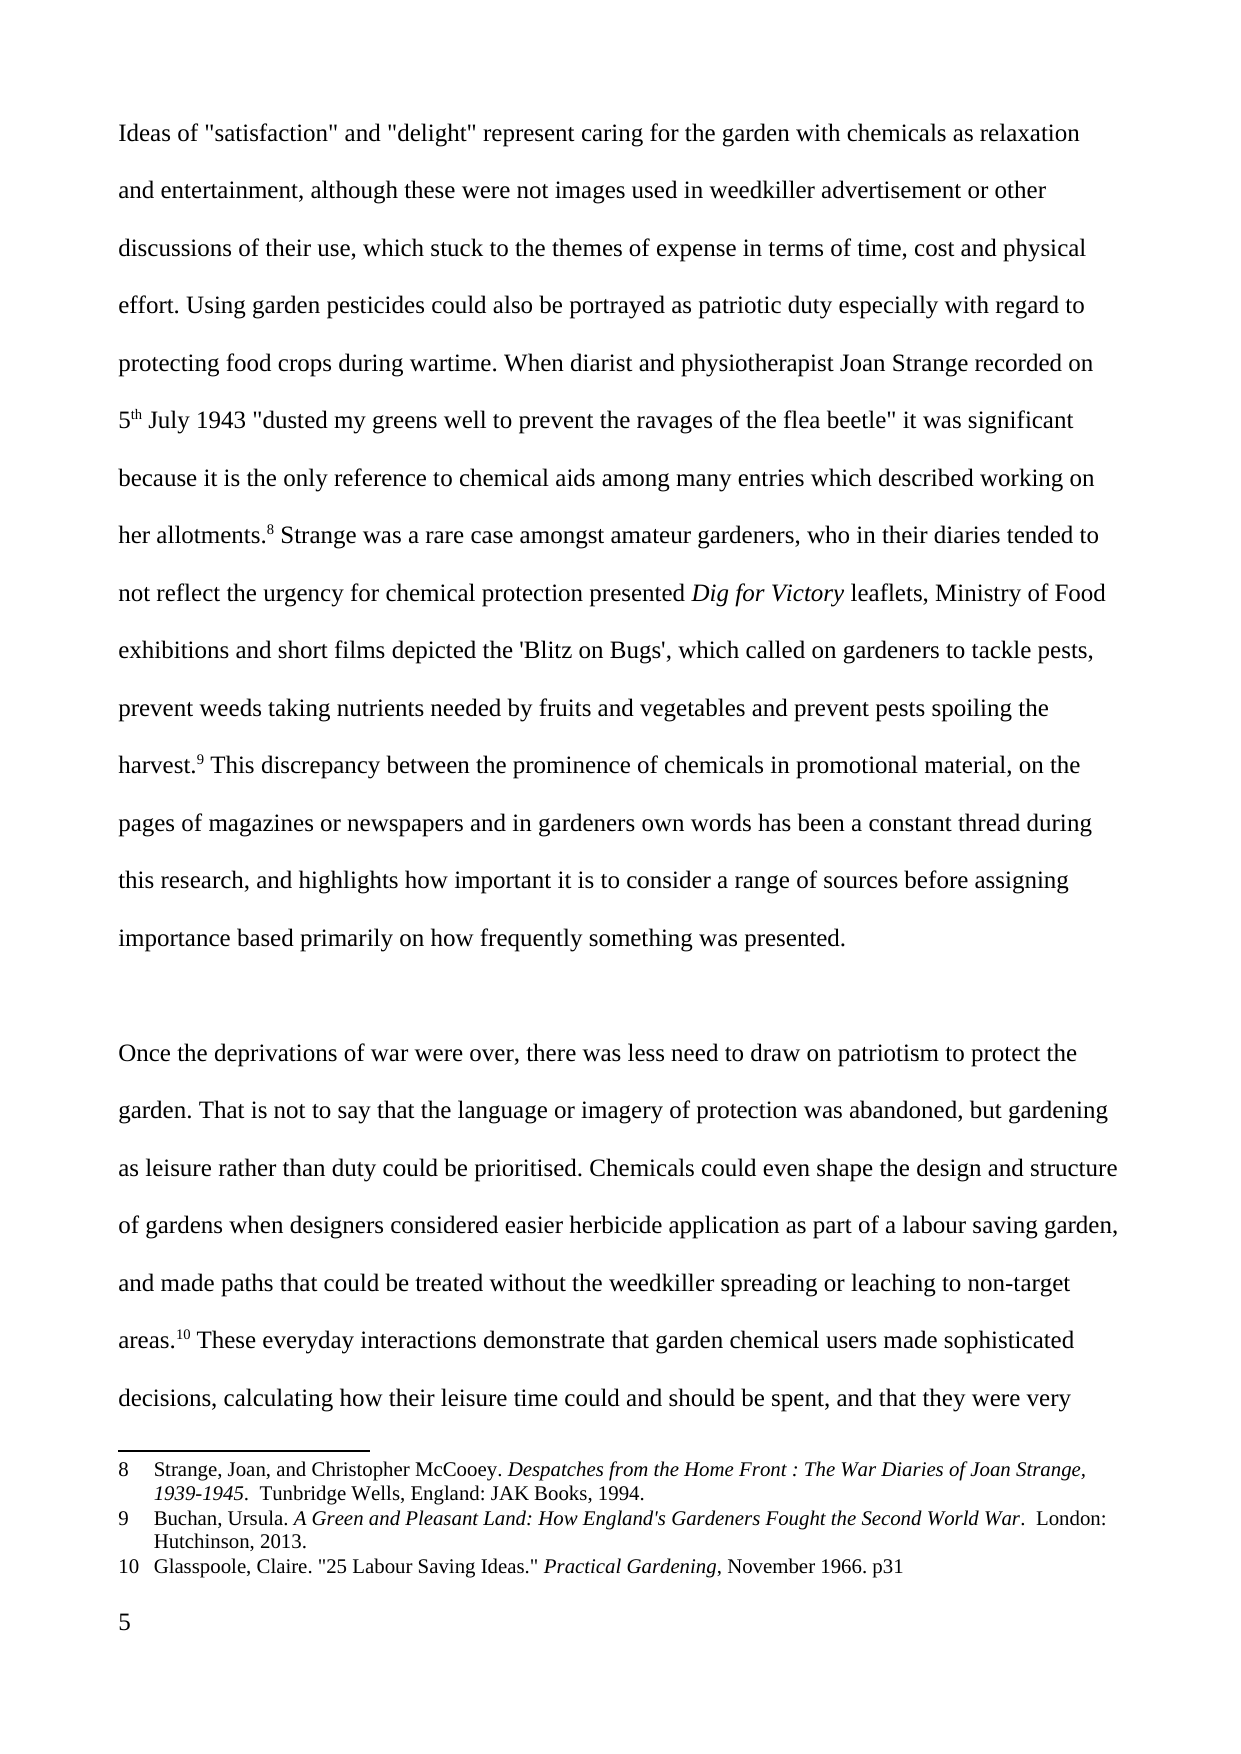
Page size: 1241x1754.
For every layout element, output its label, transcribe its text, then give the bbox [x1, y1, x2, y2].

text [118, 1038, 1122, 1412]
text Ideas of "satisfaction" and "delight" represent caring for the garden with chemicals as relaxation and entertainment, although these were not images used in weedkiller advertisement or other discussions of their use, which stuck to the themes of expense in terms of time, cost and physical effort. Using garden pesticides could also be portrayed as patriotic duty especially with regard to protecting food crops during wartime. When diarist and physiotherapist Joan Strange recorded on 5th July 1943 "dusted my greens well to prevent the ravages of the flea beetle" it was significant because it is the only reference to chemical aids among many entries which described working on her allotments. Strange was a rare case amongst amateur gardeners, who in their diaries tended to not reflect the urgency for chemical protection presented Dig for Victory leaflets, Ministry of Food exhibitions and short films depicted the 'Blitz on Bugs', which called on gardeners to tackle pests, prevent weeds taking nutrients needed by fruits and vegetables and prevent pests spoiling the harvest. This discrepancy between the prominence of chemicals in promotional material, on the pages of magazines or newspapers and in gardeners own words has been a constant thread during this research, and highlights how important it is to consider a range of sources before assigning importance based primarily on how frequently something was presented. [118, 118, 1122, 952]
